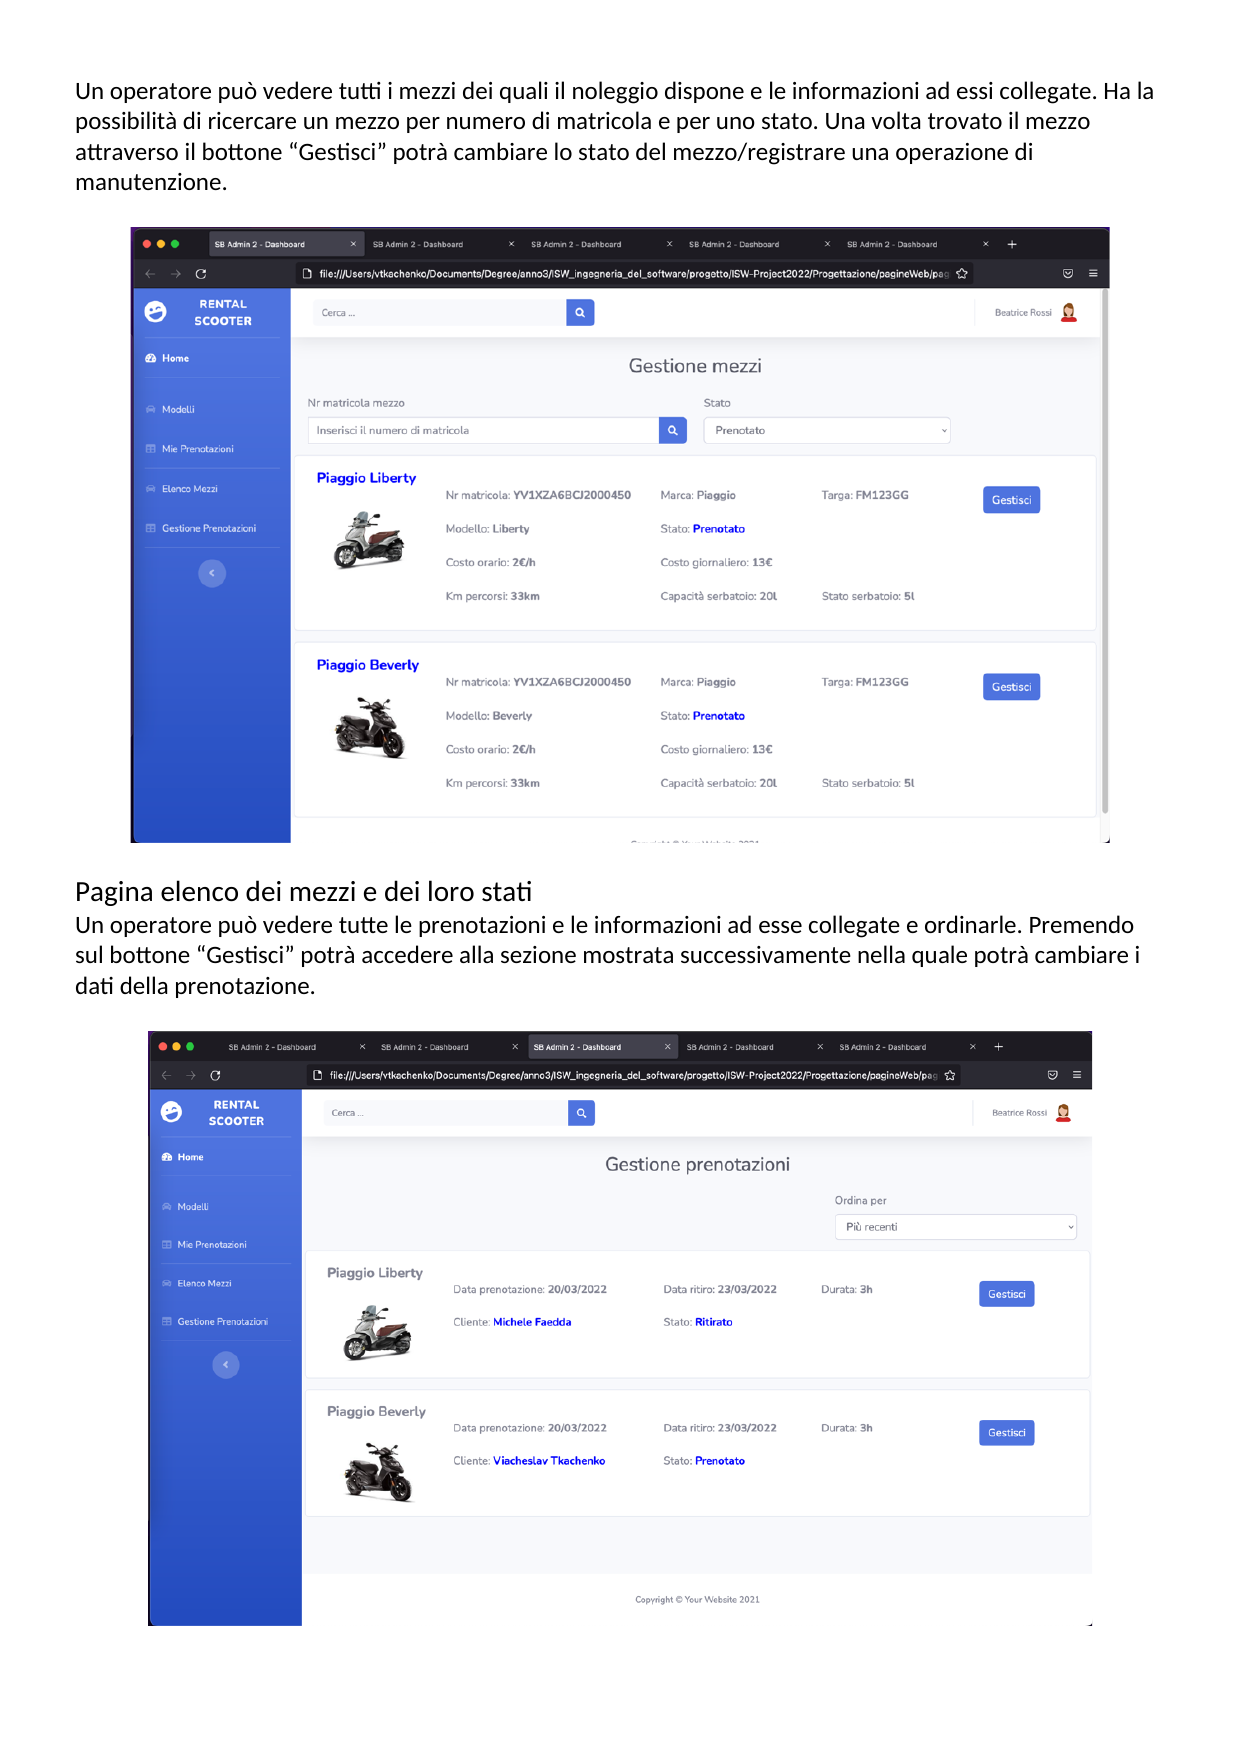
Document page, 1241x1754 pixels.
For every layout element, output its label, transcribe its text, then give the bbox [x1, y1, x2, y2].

text Pagina elenco dei mezzi e dei loro stati [75, 873, 1165, 909]
picture [148, 1031, 1093, 1626]
text Un operatore può vedere tutte le prenotazioni e le informazioni ad esse collegate e ordinarle. Premendo sul bottone “Gestisci” potrà accedere alla sezione mostrata successivamente nella quale potrà cambiare i dati della prenotazione. [75, 909, 1165, 1001]
picture [130, 227, 1110, 843]
text Un operatore può vedere tutti i mezzi dei quali il noleggio dispone e le informazioni ad essi collegate. Ha la possibilità di ricercare un mezzo per numero di matricola e per uno stato. Una volta trovato il mezzo attraverso il bottone “Gestisci” potrà cambiare lo stato del mezzo/registrare una operazione di manutenzione. [75, 75, 1165, 197]
